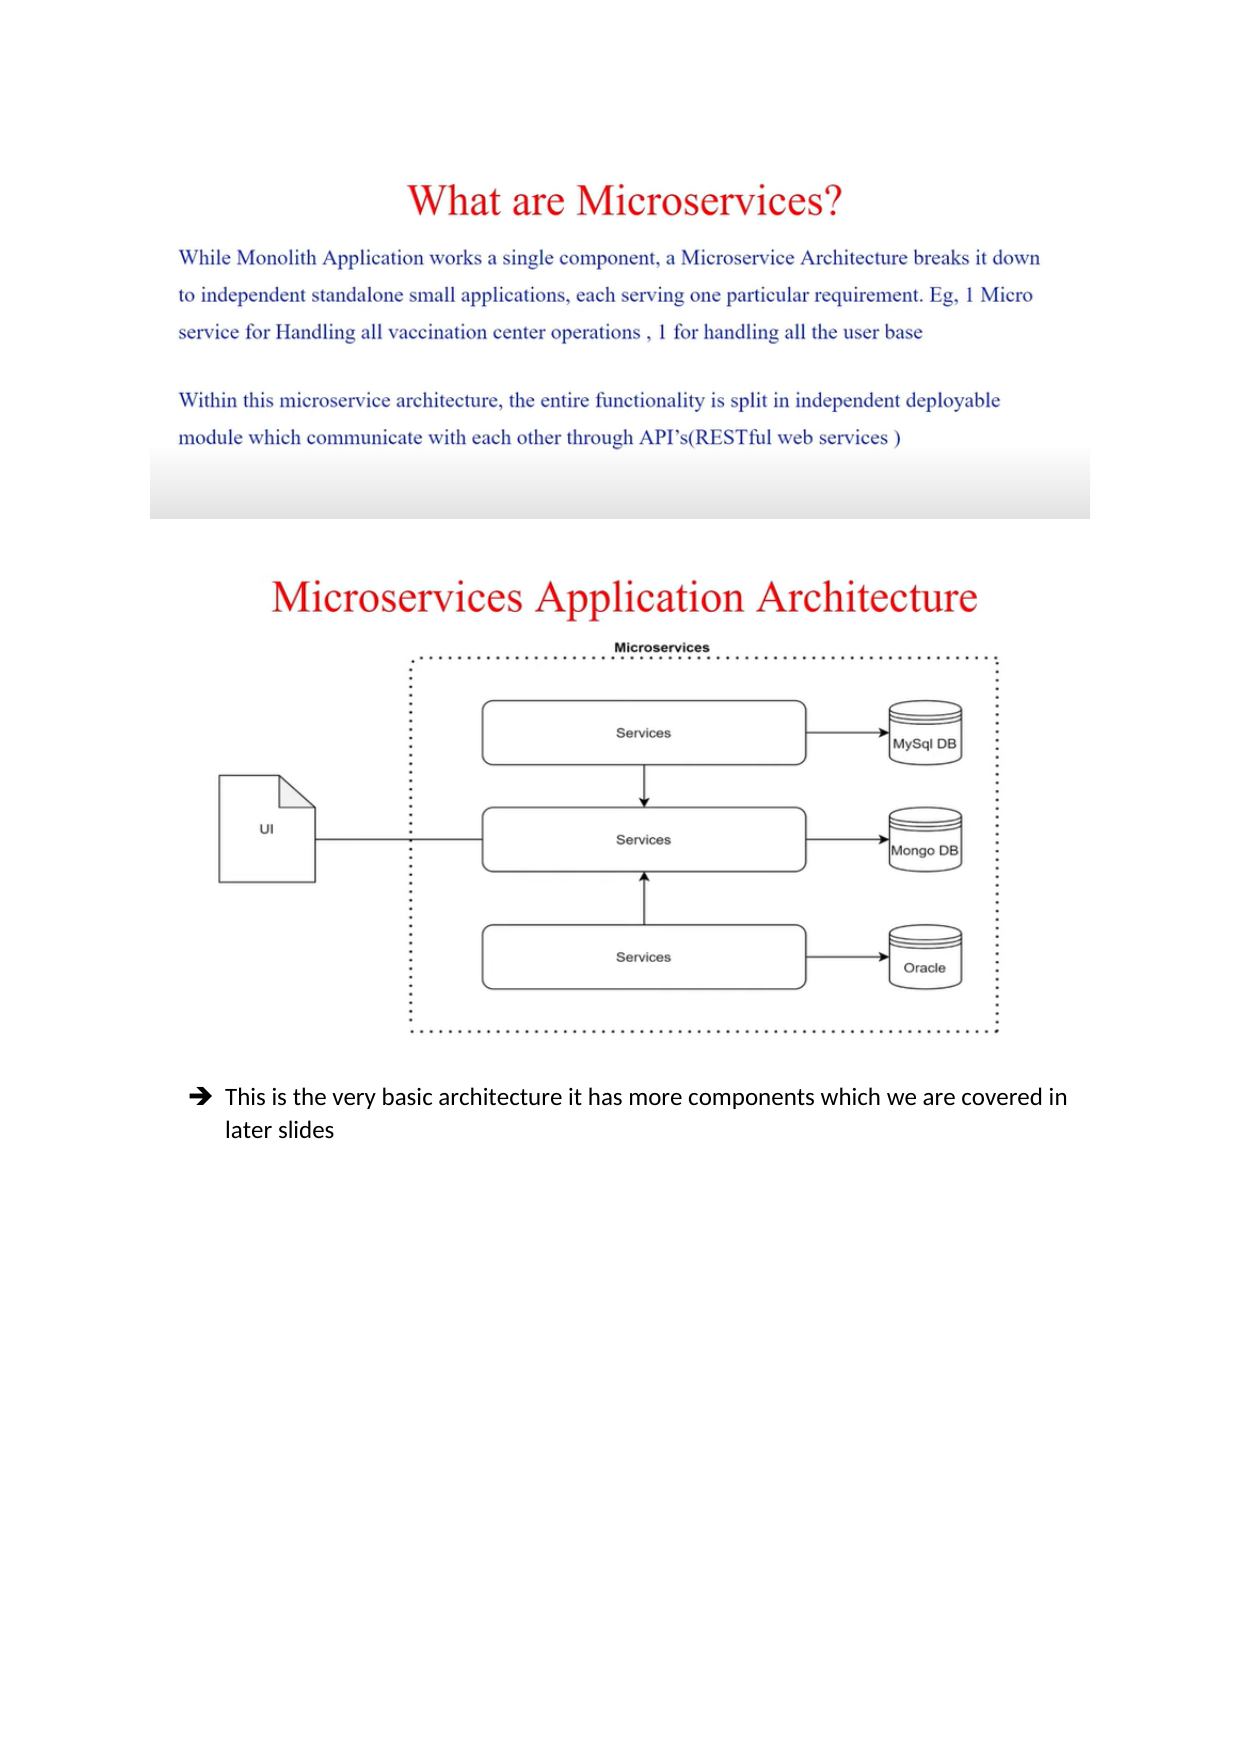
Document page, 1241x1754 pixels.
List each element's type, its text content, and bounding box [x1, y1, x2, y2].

picture [150, 537, 1091, 1062]
picture [150, 150, 1091, 519]
list This is the very basic architecture it has more components which we are covered in later slides [187, 1081, 1090, 1144]
